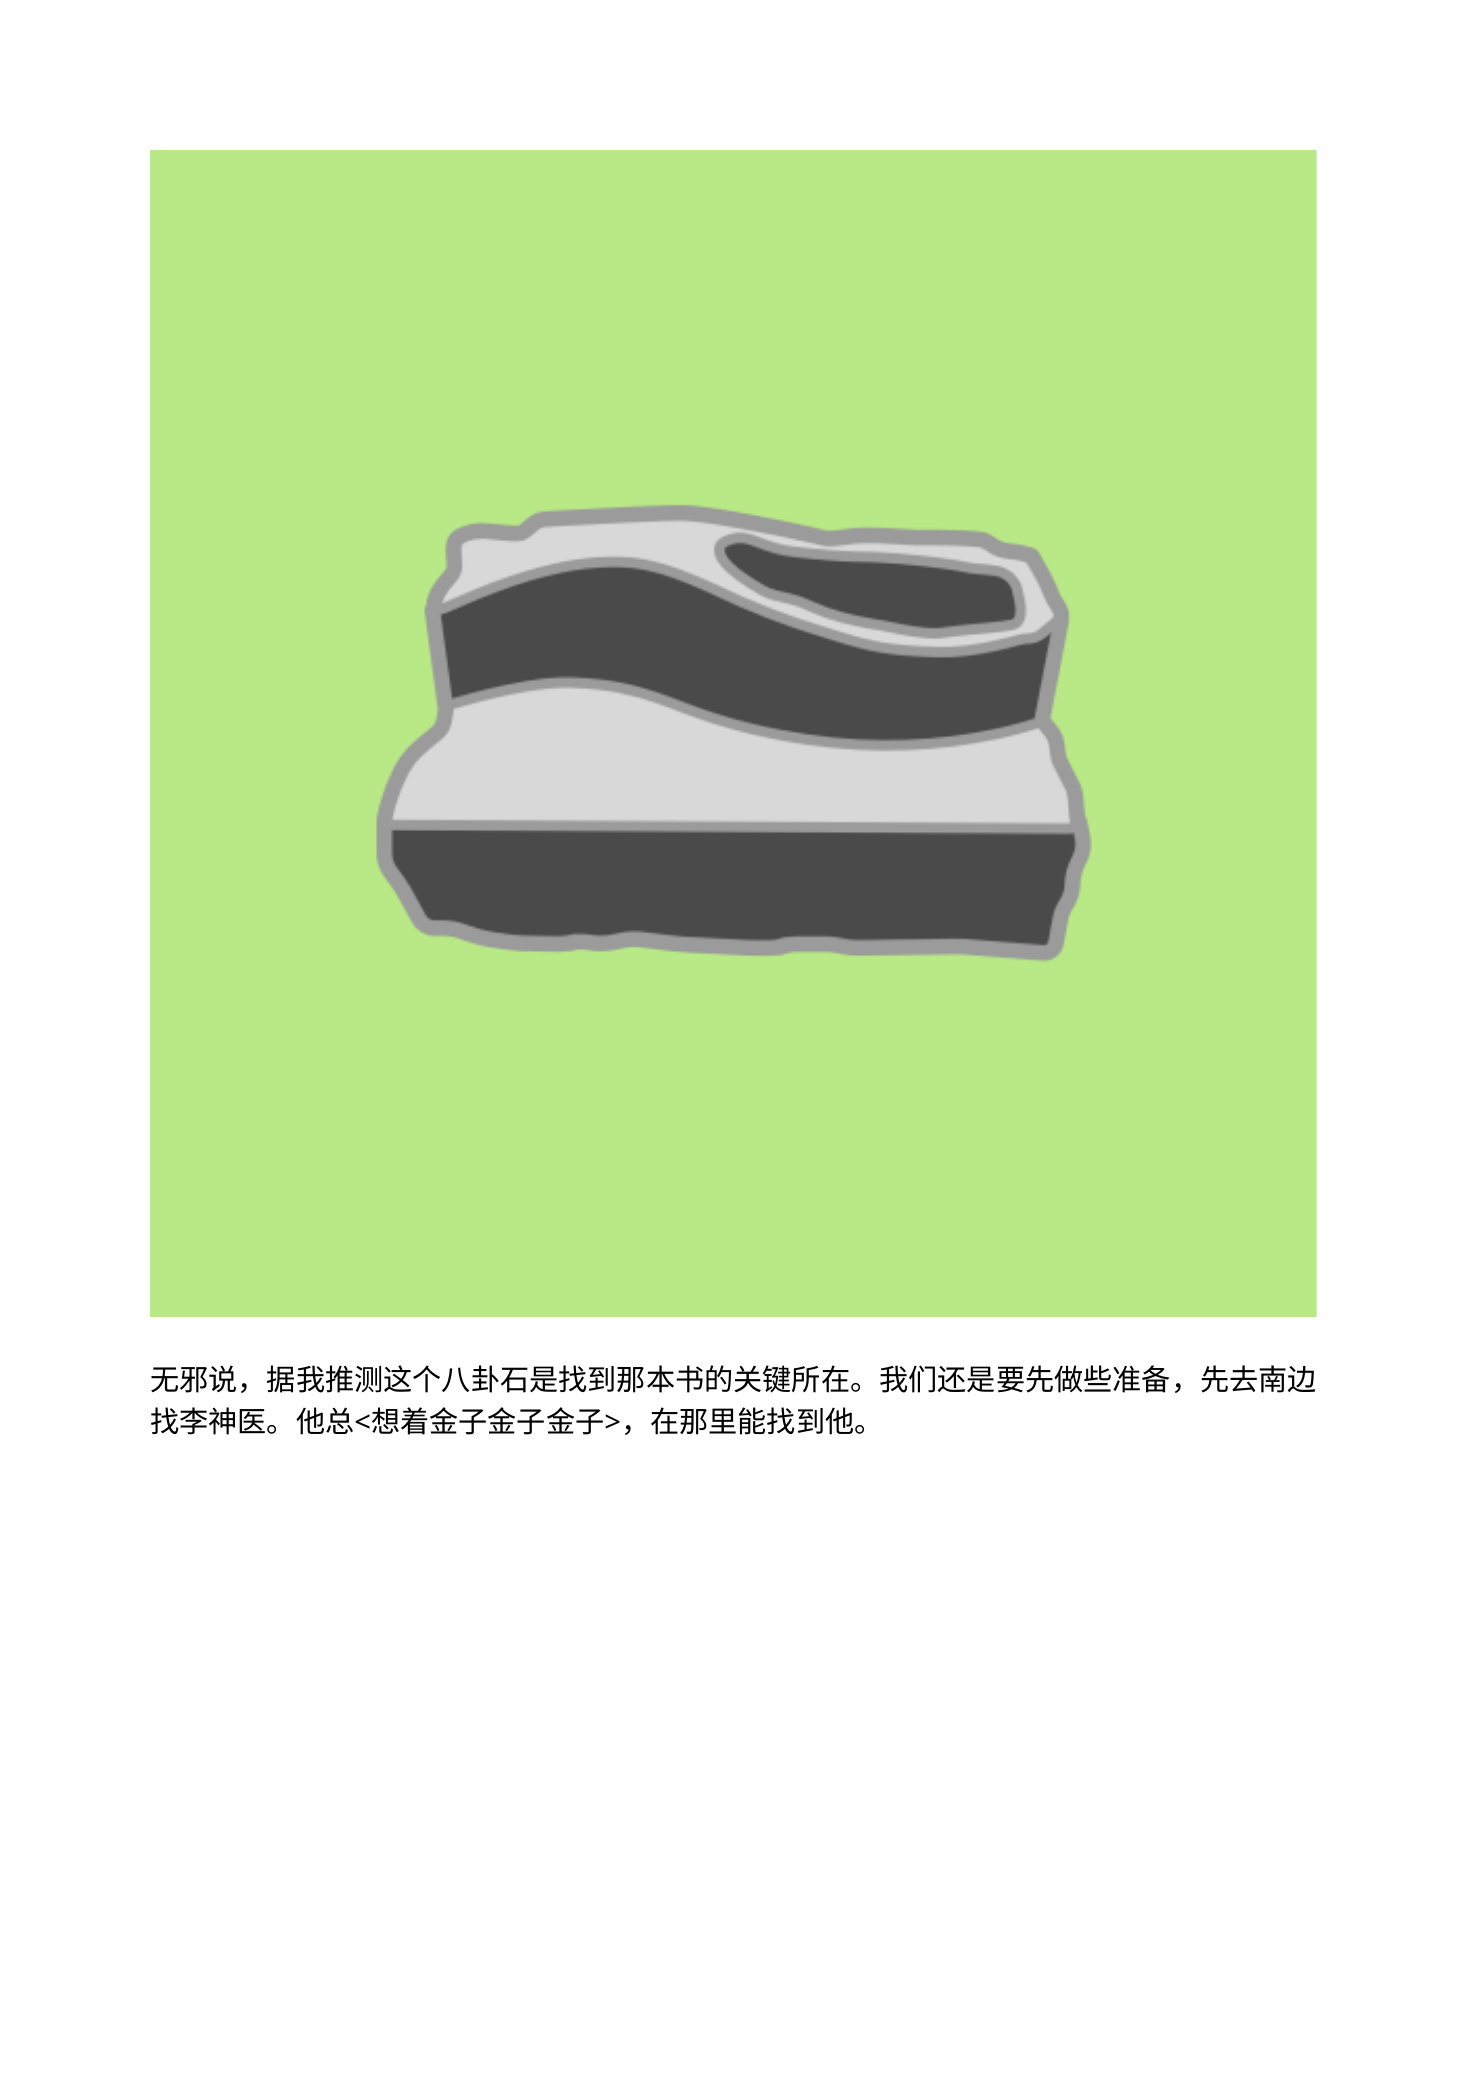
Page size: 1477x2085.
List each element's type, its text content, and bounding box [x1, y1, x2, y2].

text 无邪说，据我推测这个八卦石是找到那本书的关键所在。我们还是要先做些准备，先去南边找李神医。他总<想着金子金子金子>，在那里能找到他。 [150, 1356, 1326, 1441]
picture [150, 150, 1317, 1317]
